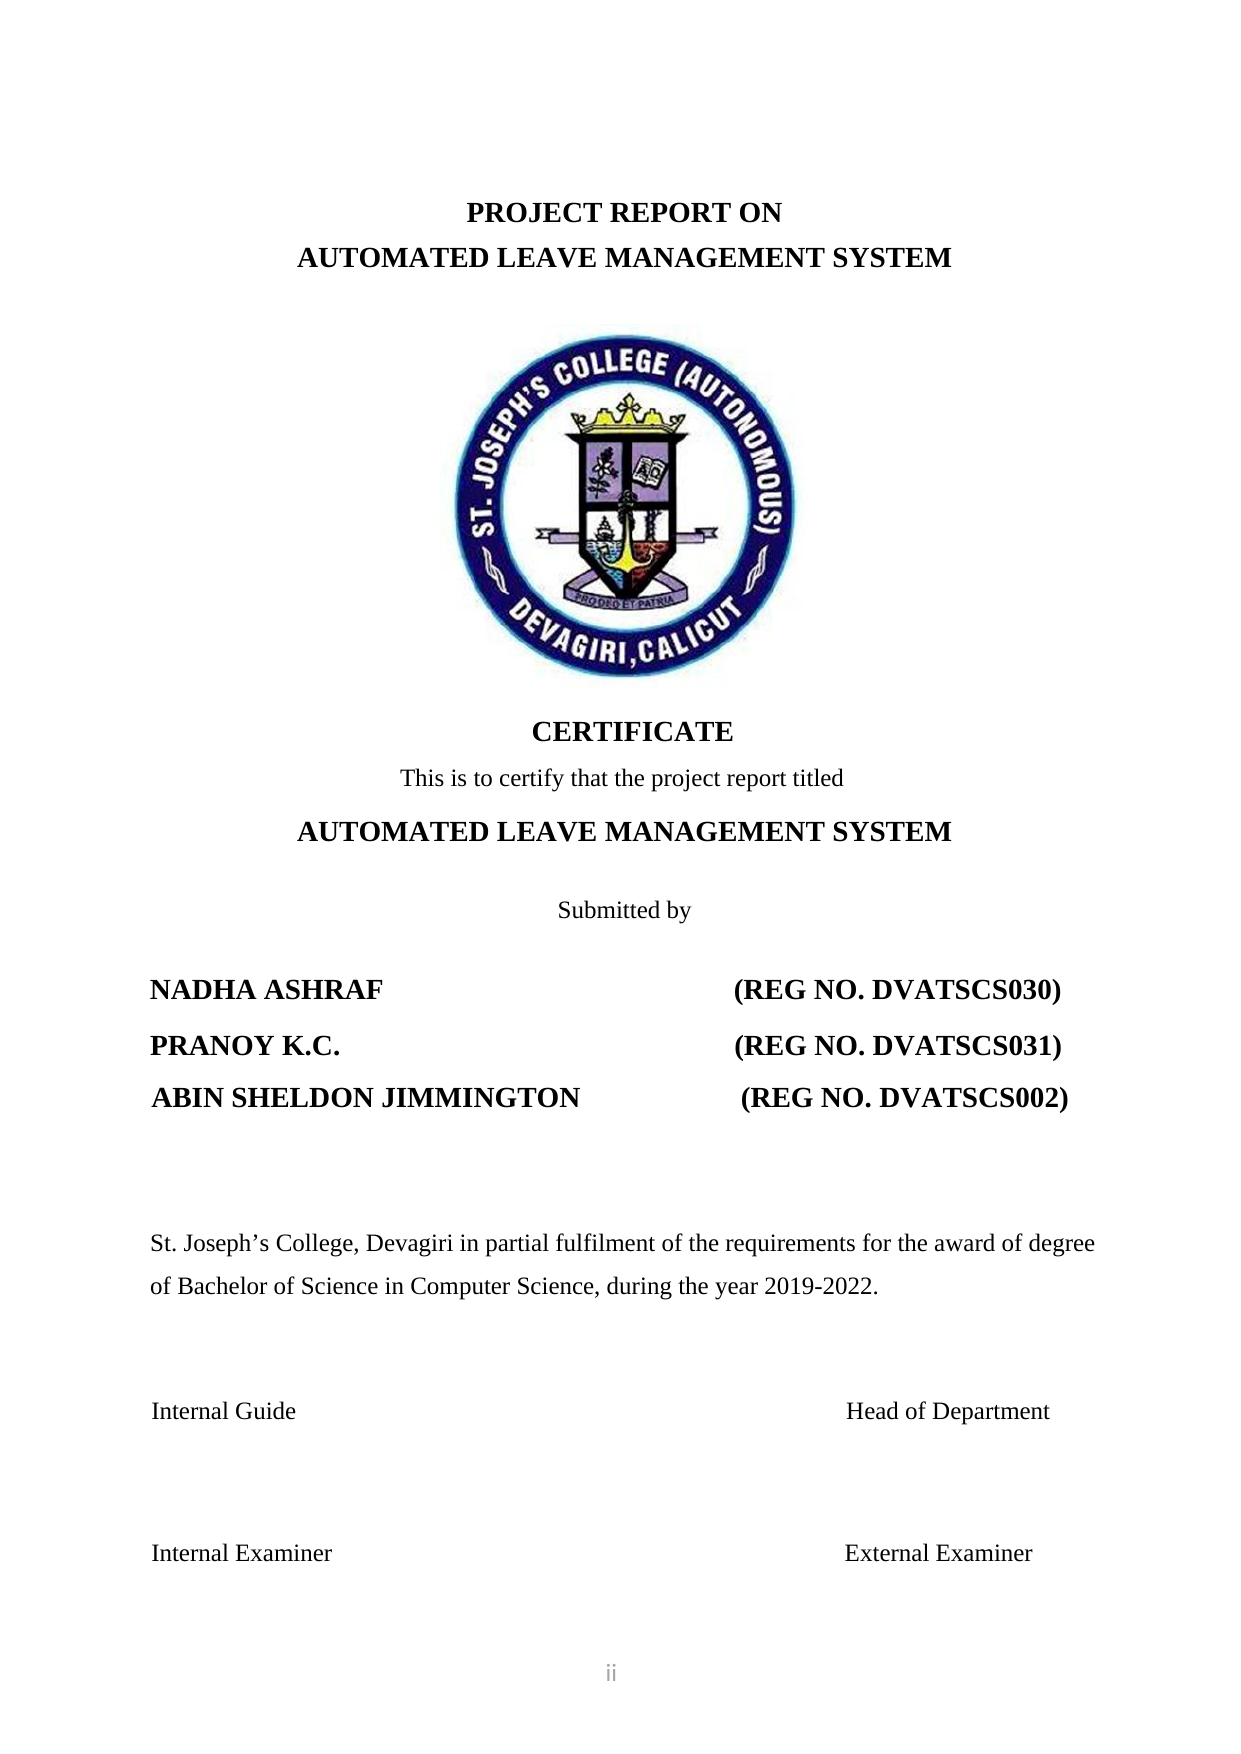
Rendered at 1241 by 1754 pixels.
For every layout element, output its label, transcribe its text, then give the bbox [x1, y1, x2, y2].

subtitle CERTIFICATE [151, 714, 1092, 748]
text PRANOY K.C. (REG NO. DVATSCS031) [150, 1028, 1098, 1061]
text AUTOMATED LEAVE MANAGEMENT SYSTEM [151, 814, 1098, 848]
text Internal Guide Head of Department [151, 1396, 1093, 1424]
text PROJECT REPORT ON [151, 195, 1098, 229]
text AUTOMATED LEAVE MANAGEMENT SYSTEM [151, 240, 1098, 274]
picture [439, 324, 808, 693]
text St. Joseph’s College, Devagiri in partial fulfilment of the requirements for the award of degree of Bachelor of Science in Computer Science, during the year 2019-2022. [150, 1228, 1098, 1300]
text This is to certify that the project report titled [151, 763, 1093, 792]
text Internal Examiner External Examiner [151, 1538, 1093, 1566]
text ABIN SHELDON JIMMINGTON (REG NO. DVATSCS002) [151, 1080, 1098, 1114]
text Submitted by [151, 859, 1098, 924]
text NADHA ASHRAF (REG NO. DVATSCS030) [149, 972, 1098, 1006]
